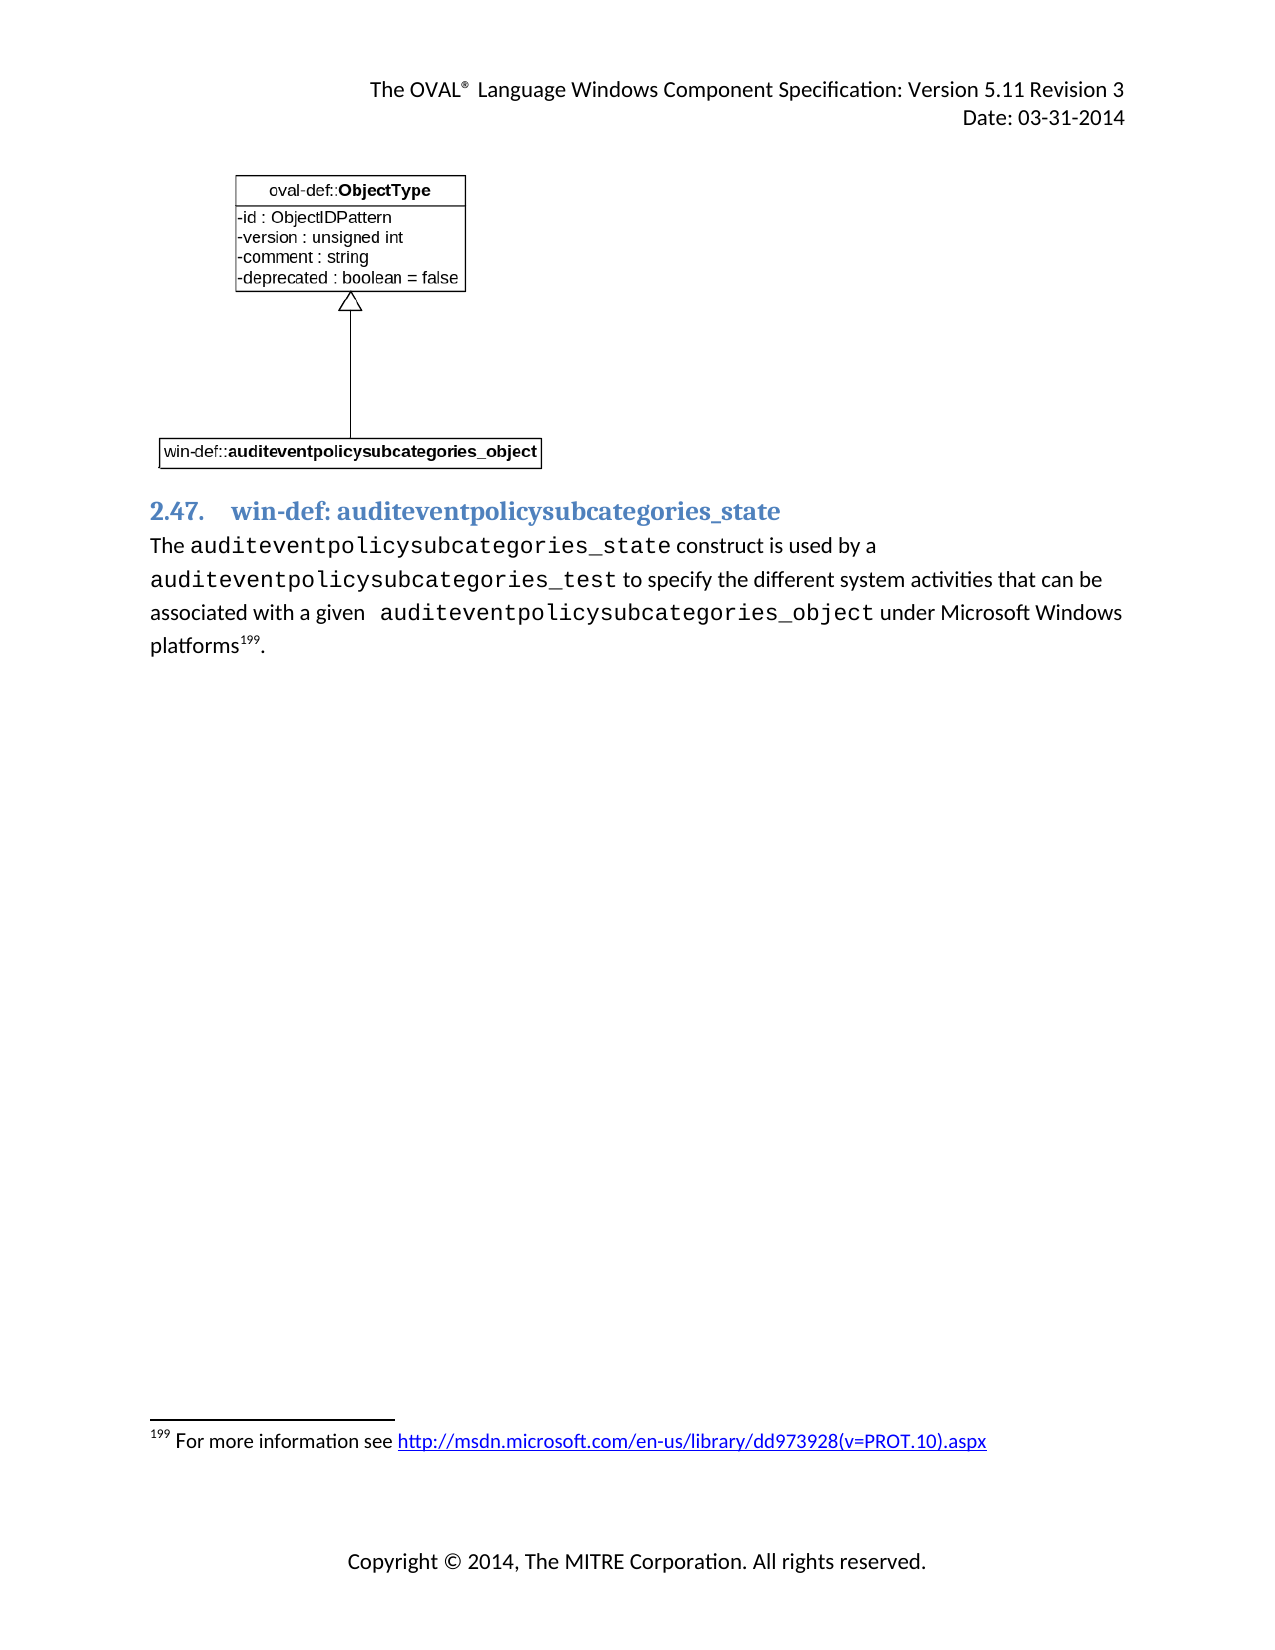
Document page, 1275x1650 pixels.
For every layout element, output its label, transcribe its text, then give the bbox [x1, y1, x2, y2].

subtitle win-def: auditeventpolicysubcategories_state [150, 496, 1125, 527]
text The auditeventpolicysubcategories_state construct is used by a auditeventpolicysubcategories_test to specify the different system activities that can be associated with a given auditeventpolicysubcategories_object under Microsoft Windows platforms. [150, 531, 1125, 659]
